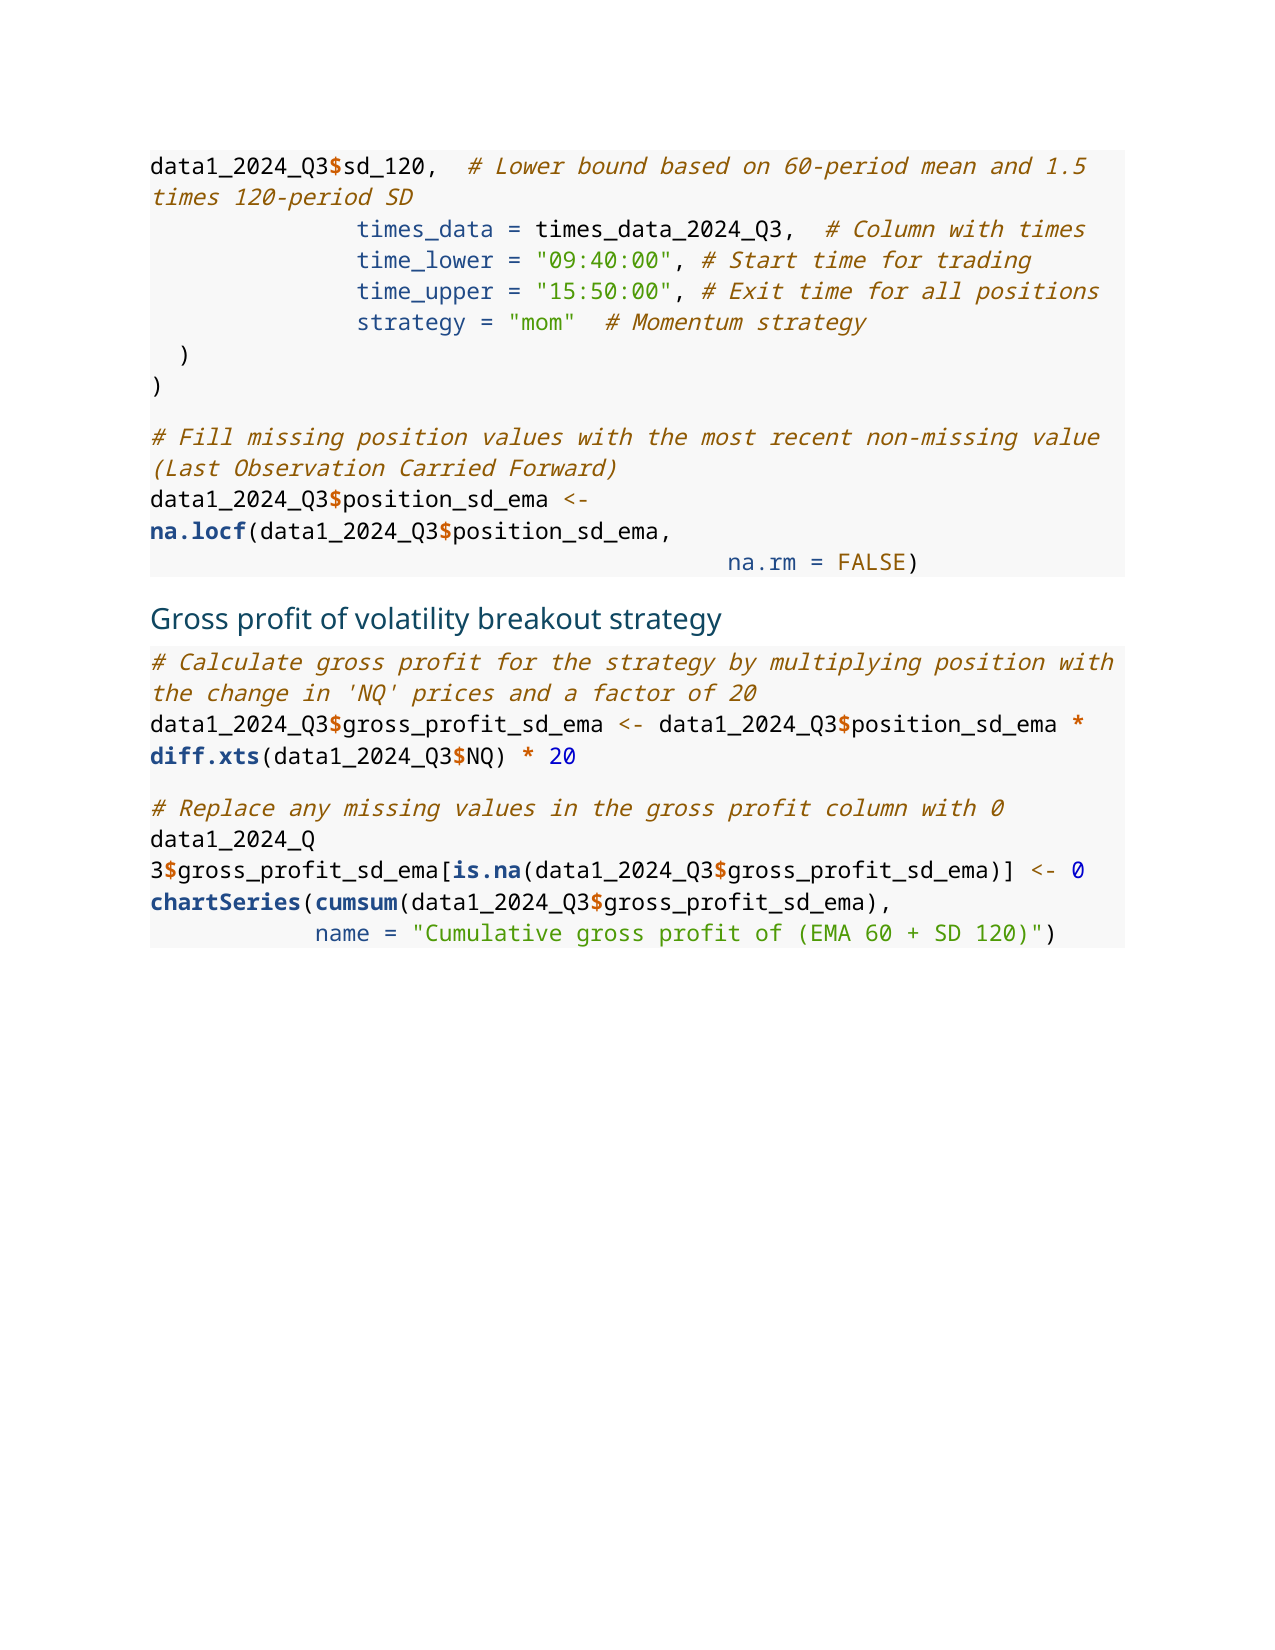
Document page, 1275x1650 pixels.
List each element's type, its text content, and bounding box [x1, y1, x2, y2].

text # Fill missing position values with the most recent non-missing value (Last Observation Carried Forward) data1_2024_Q3$position_sd_ema <- na.locf(data1_2024_Q3$position_sd_ema, na.rm = FALSE) [150, 421, 1125, 577]
subtitle Gross profit of volatility breakout strategy [150, 598, 1125, 638]
text # Calculate gross profit for the strategy by multiplying position with the change in 'NQ' prices and a factor of 20 data1_2024_Q3$gross_profit_sd_ema <- data1_2024_Q3$position_sd_ema * diff.xts(data1_2024_Q3$NQ) * 20 [150, 646, 1125, 771]
text # Replace any missing values in the gross profit column with 0 data1_2024_Q3$gross_profit_sd_ema[is.na(data1_2024_Q3$gross_profit_sd_ema)] <- 0 chartSeries(cumsum(data1_2024_Q3$gross_profit_sd_ema), name = "Cumulative gross profit of (EMA 60 + SD 120)") [315, 792, 1125, 948]
